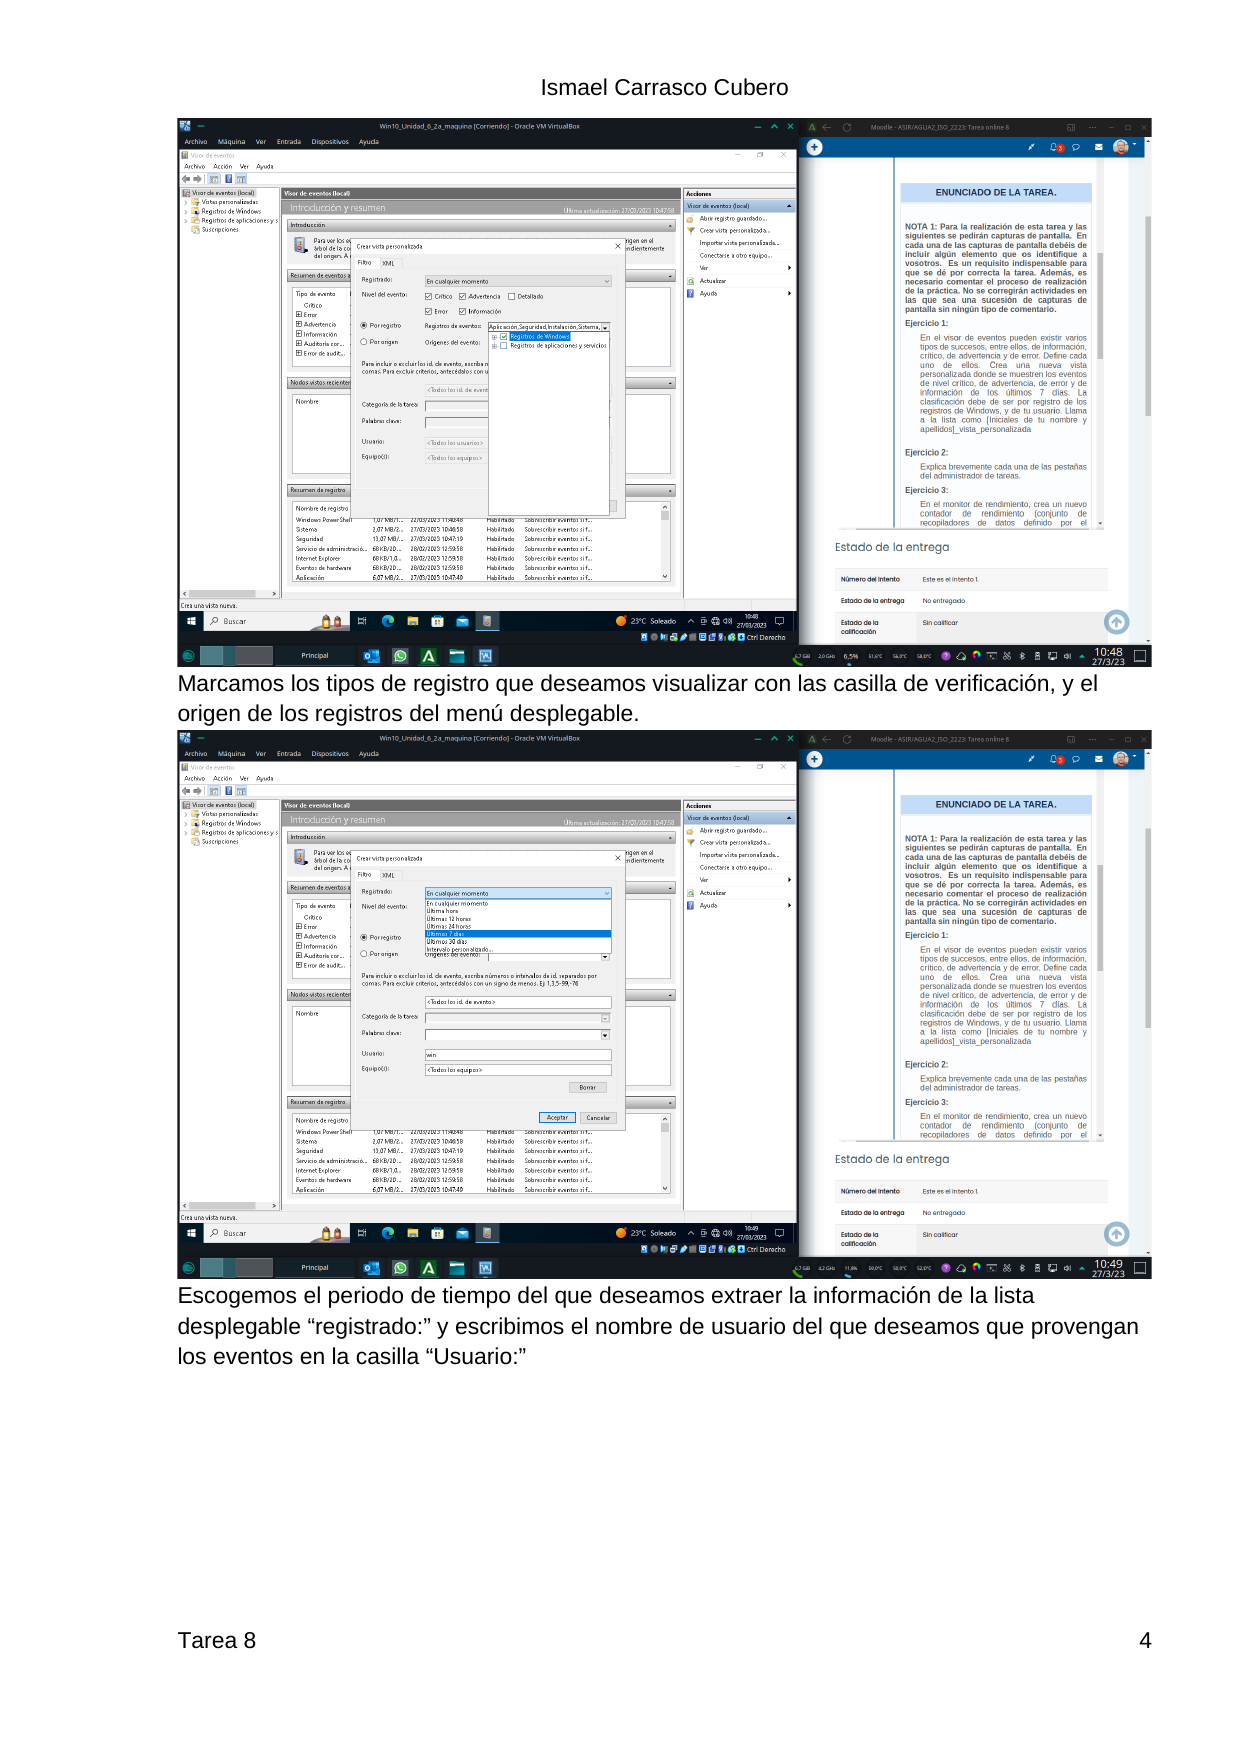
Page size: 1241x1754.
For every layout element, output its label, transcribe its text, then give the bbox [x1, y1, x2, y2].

text Marcamos los tipos de registro que deseamos visualizar con las casilla de verificación, y el origen de los registros del menú desplegable.Escogemos el periodo de tiempo del que deseamos extraer la información de la lista desplegable “registrado:” y escribimos el nombre de usuario del que deseamos que provengan los eventos en la casilla “Usuario:” [177, 667, 1152, 730]
text Marcamos los tipos de registro que deseamos visualizar con las casilla de verificación, y el origen de los registros del menú desplegable.Escogemos el periodo de tiempo del que deseamos extraer la información de la lista desplegable “registrado:” y escribimos el nombre de usuario del que deseamos que provengan los eventos en la casilla “Usuario:” [177, 1279, 1152, 1369]
picture [177, 730, 1152, 1279]
picture [177, 118, 1152, 667]
